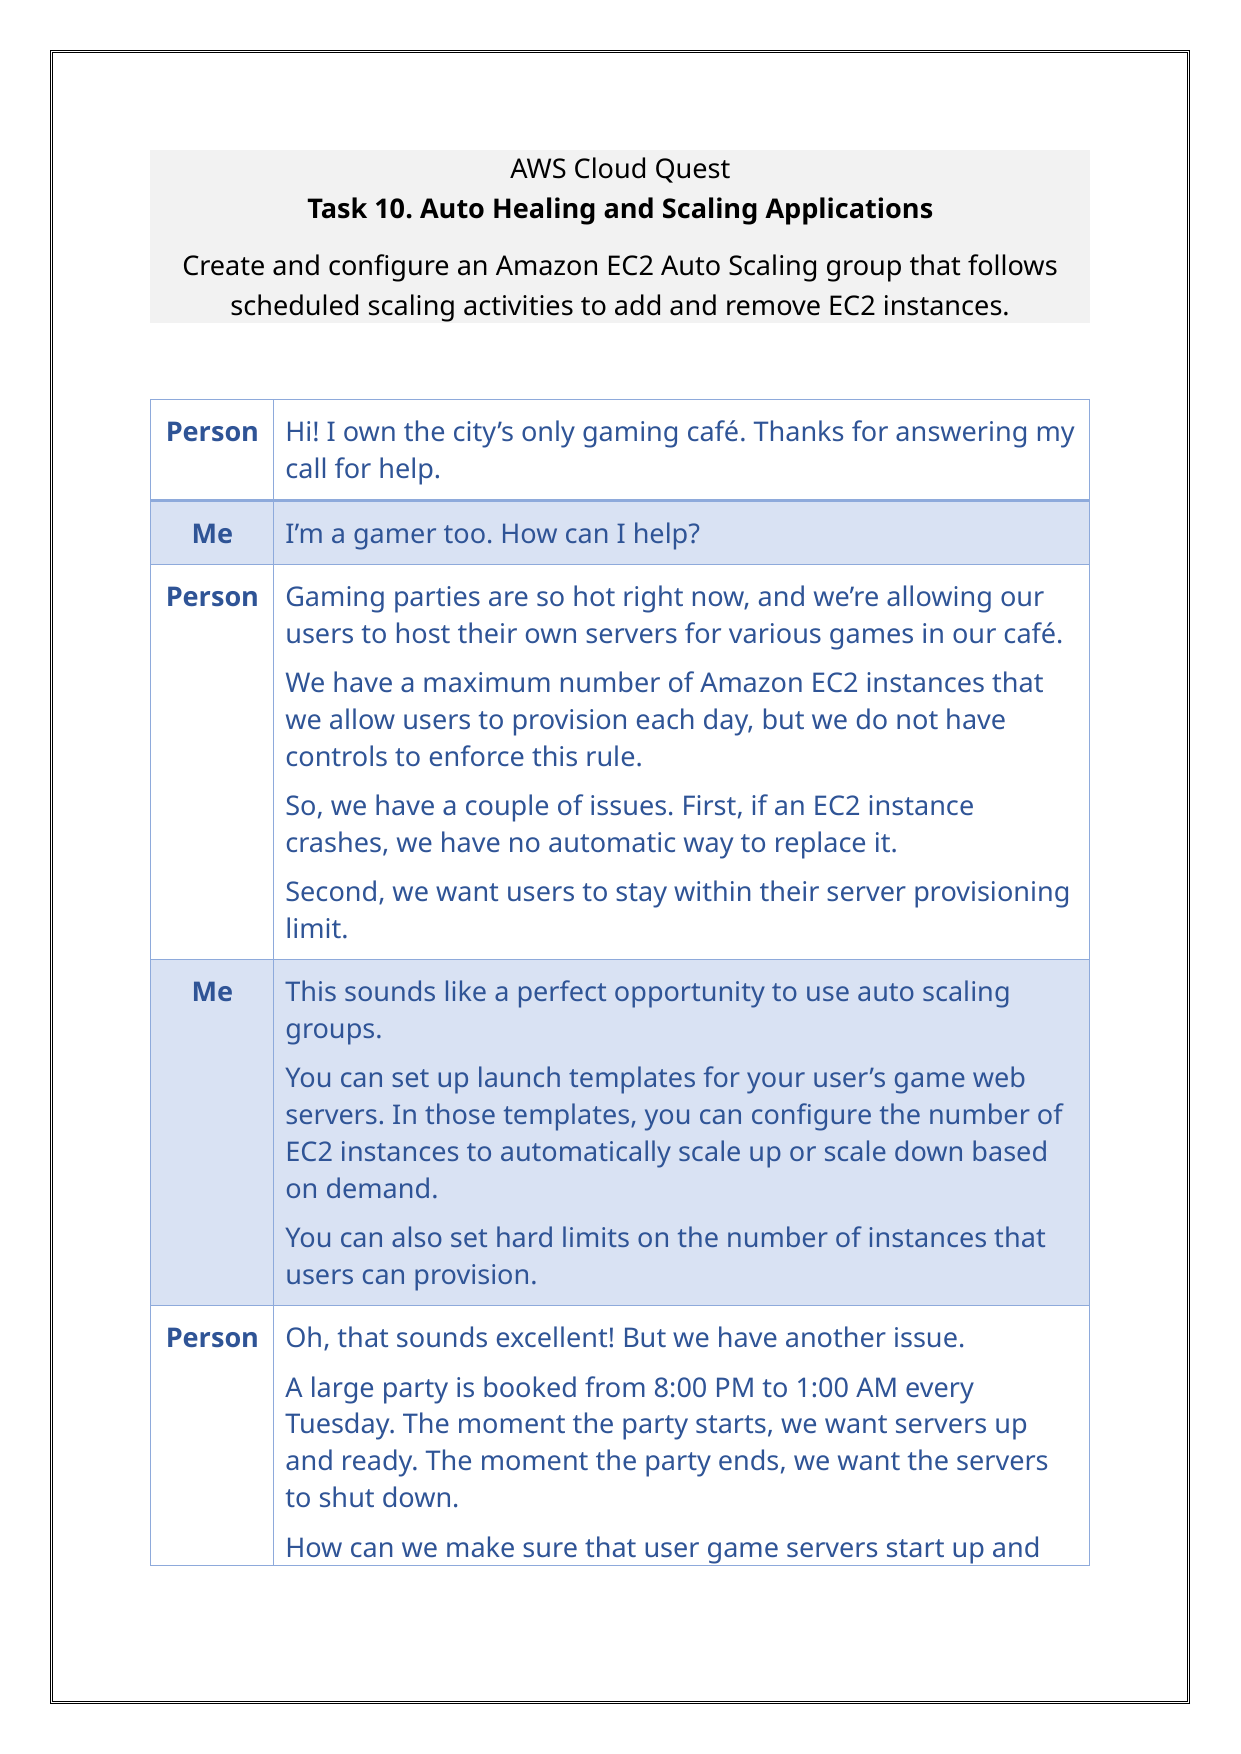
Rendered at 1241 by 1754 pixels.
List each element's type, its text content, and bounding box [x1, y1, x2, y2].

table_cell Me [151, 502, 273, 564]
table_cell I’m a gamer too. How can I help? [274, 502, 1089, 564]
table_cell Person [151, 565, 273, 959]
table_cell Gaming parties are so hot right now, and we’re allowing our users to host their own servers for various games in our café. We have a maximum number of Amazon EC2 instances that we allow users to provision each day, but we do not have controls to enforce this rule. So, we have a couple of issues. First, if an EC2 instance crashes, we have no automatic way to replace it. Second, we want users to stay within their server provisioning limit. [274, 565, 1089, 959]
table_cell Me [151, 960, 273, 1305]
table_cell This sounds like a perfect opportunity to use auto scaling groups. You can set up launch templates for your user’s game web servers. In those templates, you can configure the number of EC2 instances to automatically scale up or scale down based on demand. You can also set hard limits on the number of instances that users can provision. [274, 960, 1089, 1305]
table_header Hi! I own the city’s only gaming café. Thanks for answering my call for help. [274, 400, 1089, 499]
table_cell Person [151, 1306, 273, 1565]
table_header Person [151, 400, 273, 499]
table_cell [274, 1306, 1089, 1565]
text AWS Cloud Quest Task 10. Auto Healing and Scaling Applications [150, 150, 1090, 227]
text Create and configure an Amazon EC2 Auto Scaling group that follows scheduled scaling activities to add and remove EC2 instances. [150, 246, 1090, 323]
